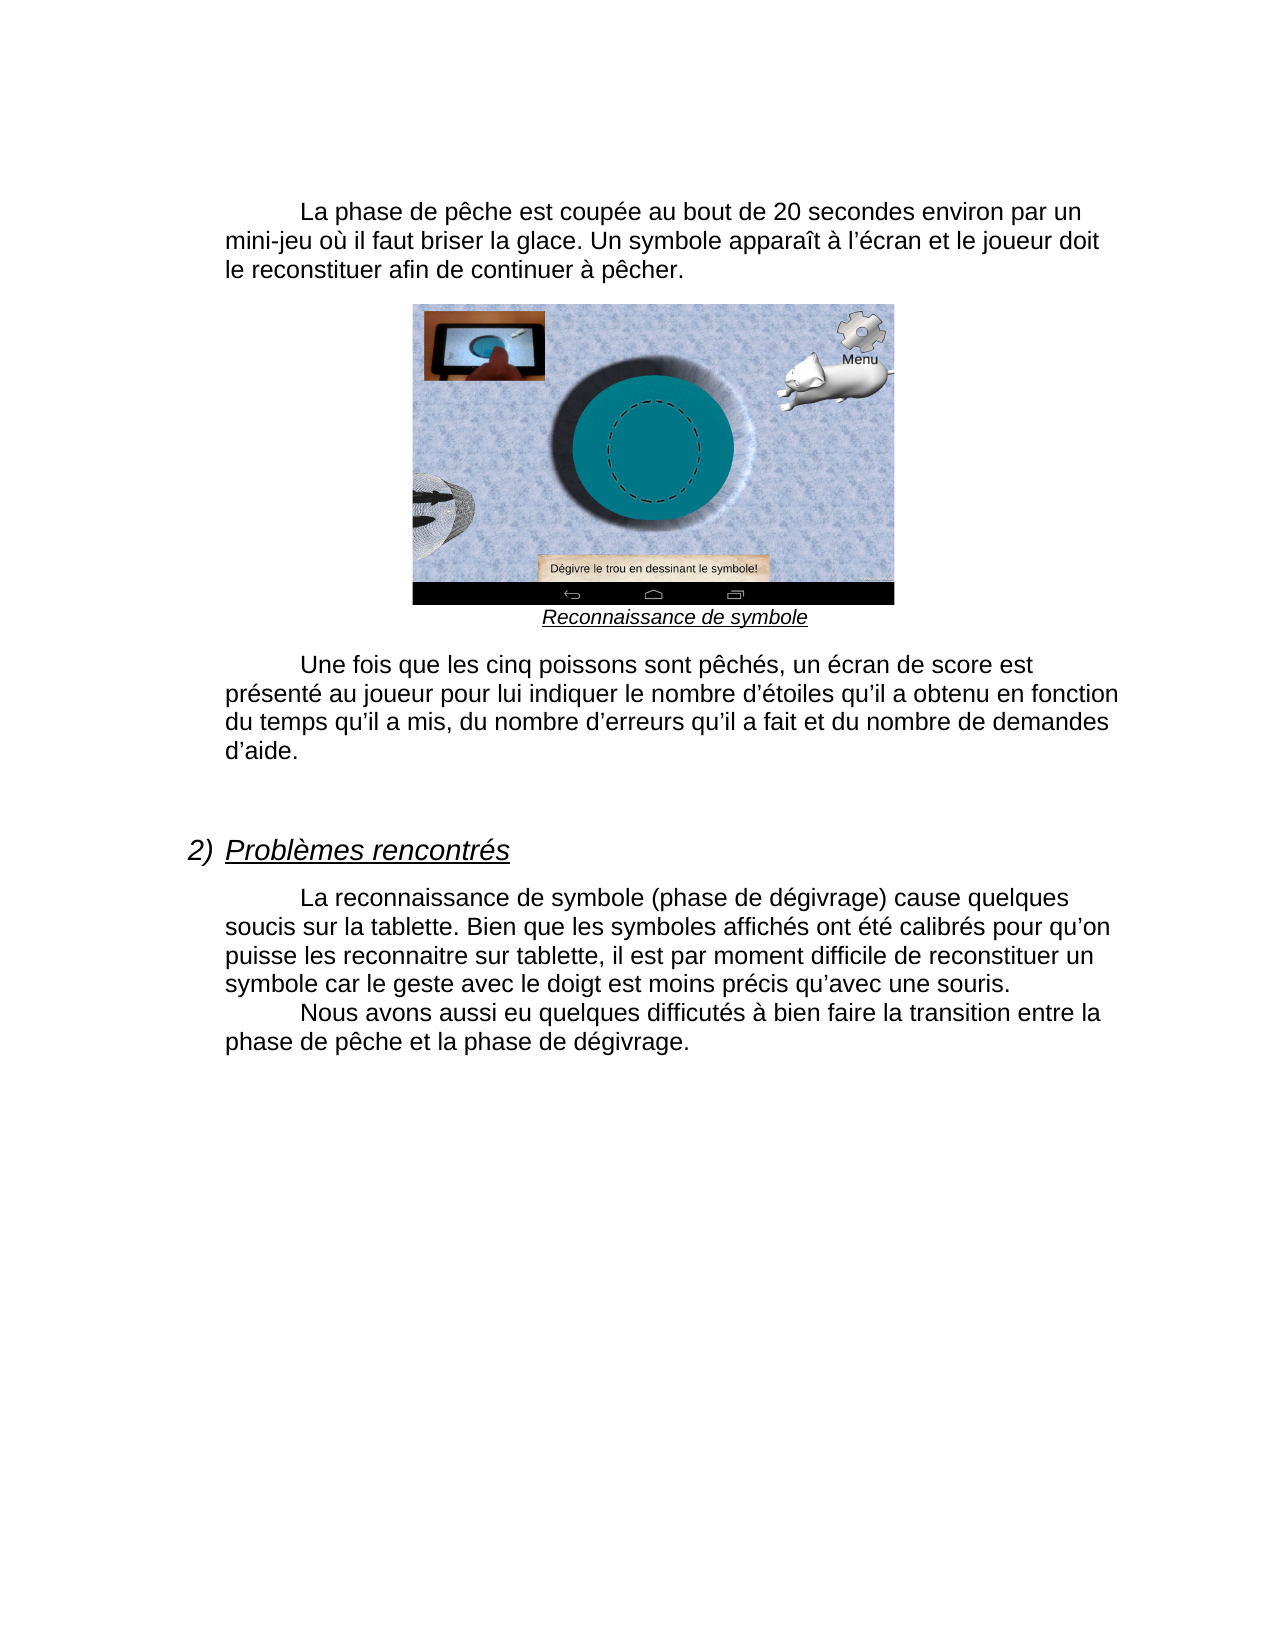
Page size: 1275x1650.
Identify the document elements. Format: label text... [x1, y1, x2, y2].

text Nous avons aussi eu quelques difficutés à bien faire la transition entre la phase de pêche et la phase de dégivrage. [225, 998, 1125, 1056]
list Problèmes rencontrés [188, 833, 1125, 866]
text La reconnaissance de symbole (phase de dégivrage) cause quelques soucis sur la tablette. Bien que les symboles affichés ont été calibrés pour qu’on puisse les reconnaitre sur tablette, il est par moment difficile de reconstituer un symbole car le geste avec le doigt est moins précis qu’avec une souris. [225, 883, 1125, 998]
text Une fois que les cinq poissons sont pêchés, un écran de score est présenté au joueur pour lui indiquer le nombre d’étoiles qu’il a obtenu en fonction du temps qu’il a mis, du nombre d’erreurs qu’il a fait et du nombre de demandes d’aide. [225, 650, 1125, 765]
text La phase de pêche est coupée au bout de 20 secondes environ par un mini-jeu où il faut briser la glace. Un symbole apparaît à l’écran et le joueur doit le reconstituer afin de continuer à pêcher. [225, 197, 1125, 283]
text Reconnaissance de symbole [225, 605, 1125, 629]
picture [412, 304, 895, 605]
